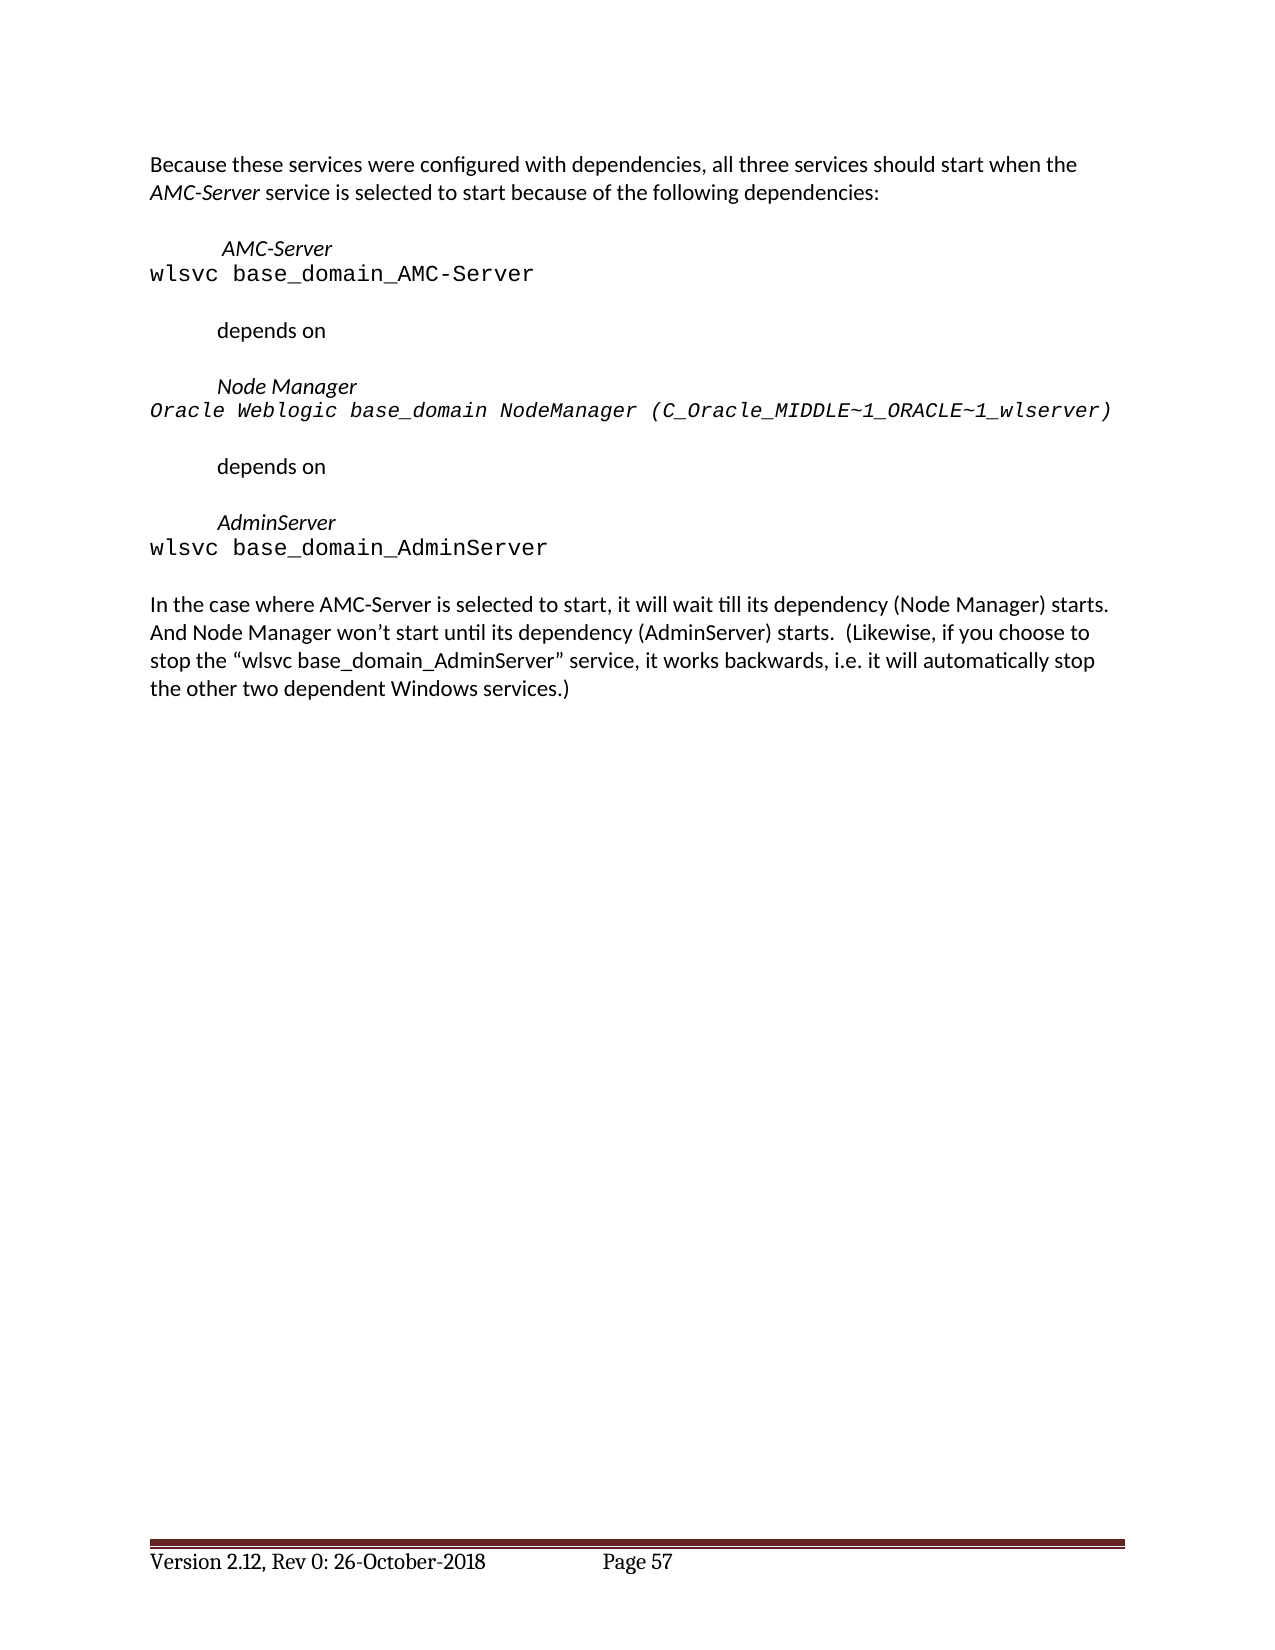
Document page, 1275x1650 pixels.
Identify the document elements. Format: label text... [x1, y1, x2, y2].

text depends on [150, 316, 1125, 344]
text wlsvc base_domain_AMC-Server [150, 262, 1125, 288]
text AdminServer [150, 508, 1125, 536]
text Oracle Weblogic base_domain NodeManager (C_Oracle_MIDDLE~1_ORACLE~1_wlserver) [150, 400, 1125, 424]
text AMC-Server [150, 234, 1125, 262]
text wlsvc base_domain_AdminServer [150, 536, 1125, 562]
text depends on [150, 452, 1125, 480]
text Node Manager [150, 372, 1125, 400]
text Because these services were configured with dependencies, all three services should start when the AMC-Server service is selected to start because of the following dependencies: [150, 150, 1125, 206]
text In the case where AMC-Server is selected to start, it will wait till its dependency (Node Manager) starts. And Node Manager won’t start until its dependency (AdminServer) starts. (Likewise, if you choose to stop the “wlsvc base_domain_AdminServer” service, it works backwards, i.e. it will automatically stop the other two dependent Windows services.) [150, 590, 1125, 702]
